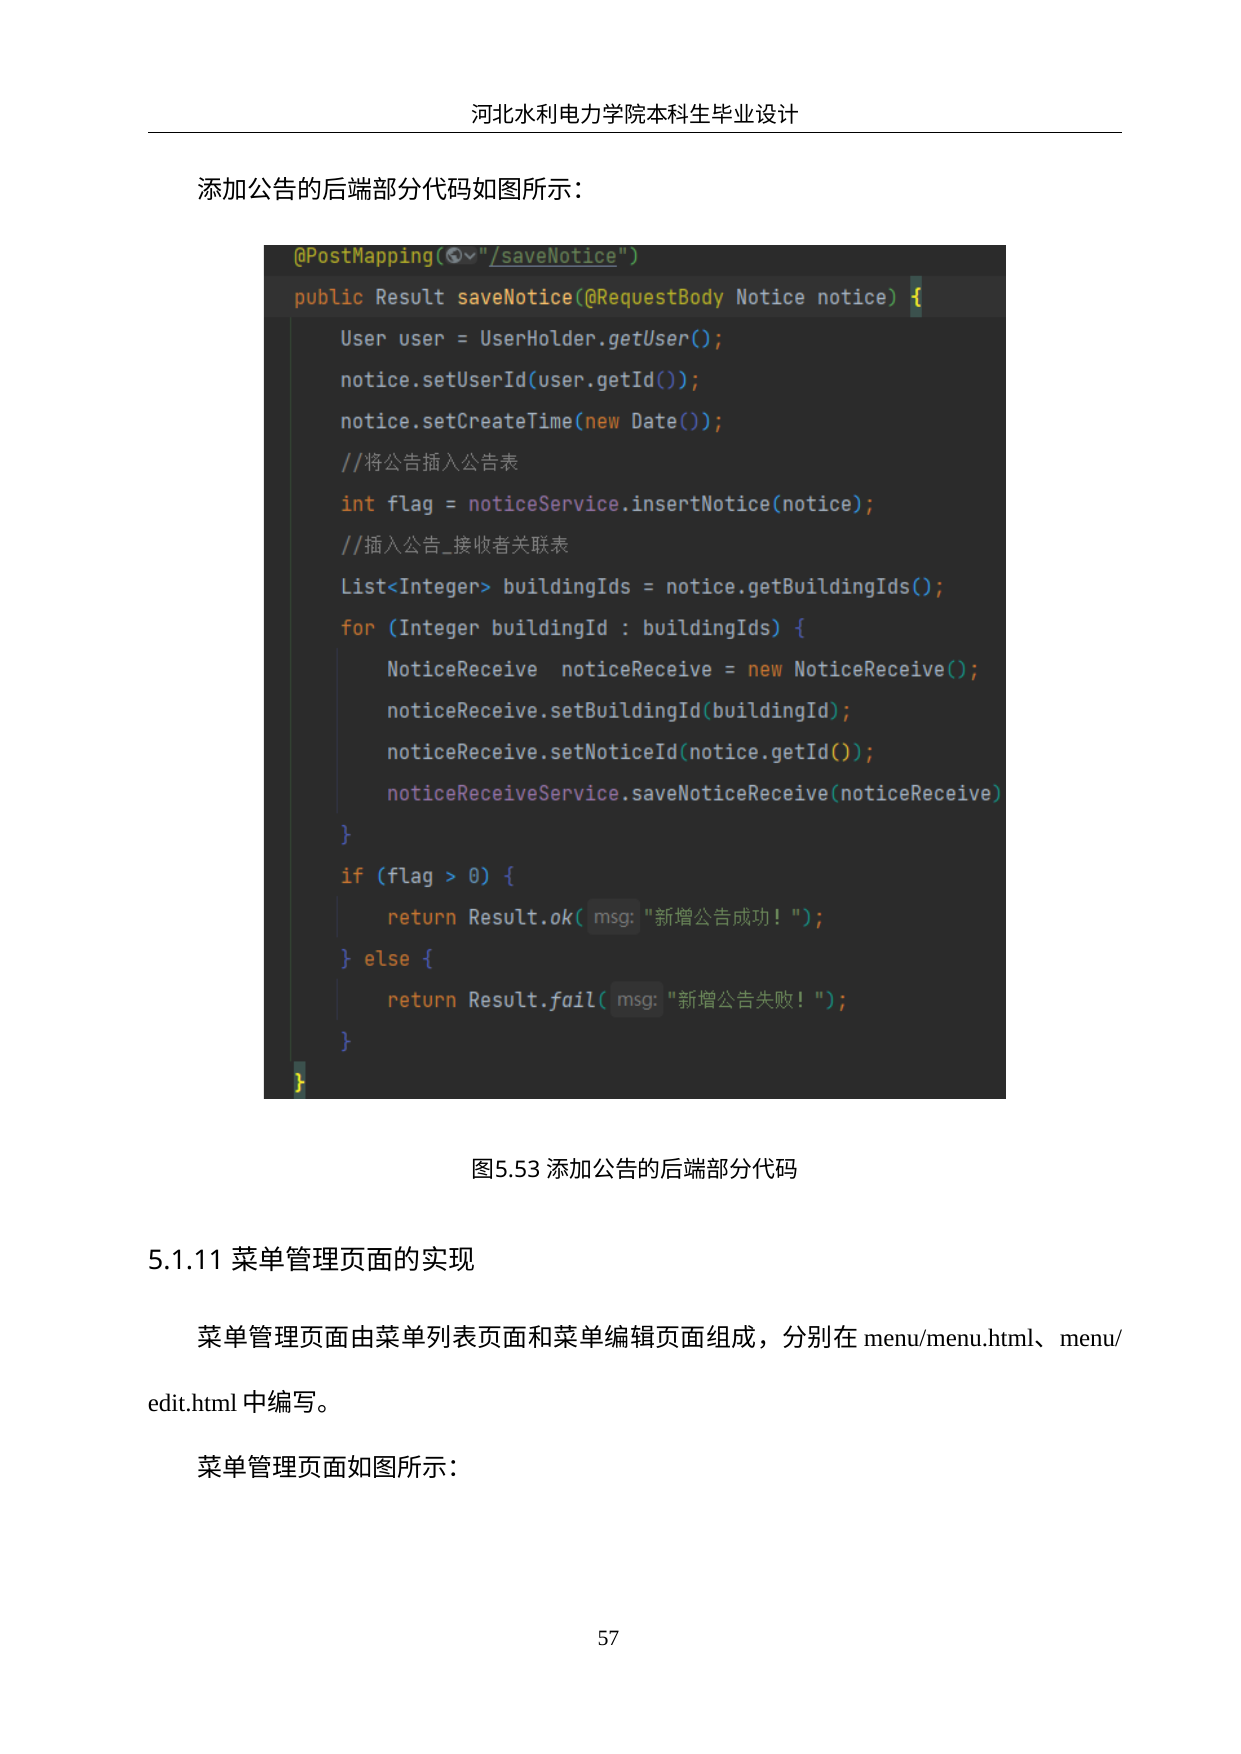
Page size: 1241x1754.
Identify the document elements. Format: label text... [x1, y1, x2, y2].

text 添加公告的后端部分代码如图所示： [148, 155, 1122, 220]
picture [263, 245, 1006, 1099]
subtitle 菜单管理页面的实现 [148, 1225, 1122, 1290]
text 菜单管理页面如图所示： [148, 1433, 1122, 1498]
text 菜单管理页面由菜单列表页面和菜单编辑页面组成，分别在menu/menu.html、menu/edit.html中编写。 [148, 1303, 1122, 1433]
